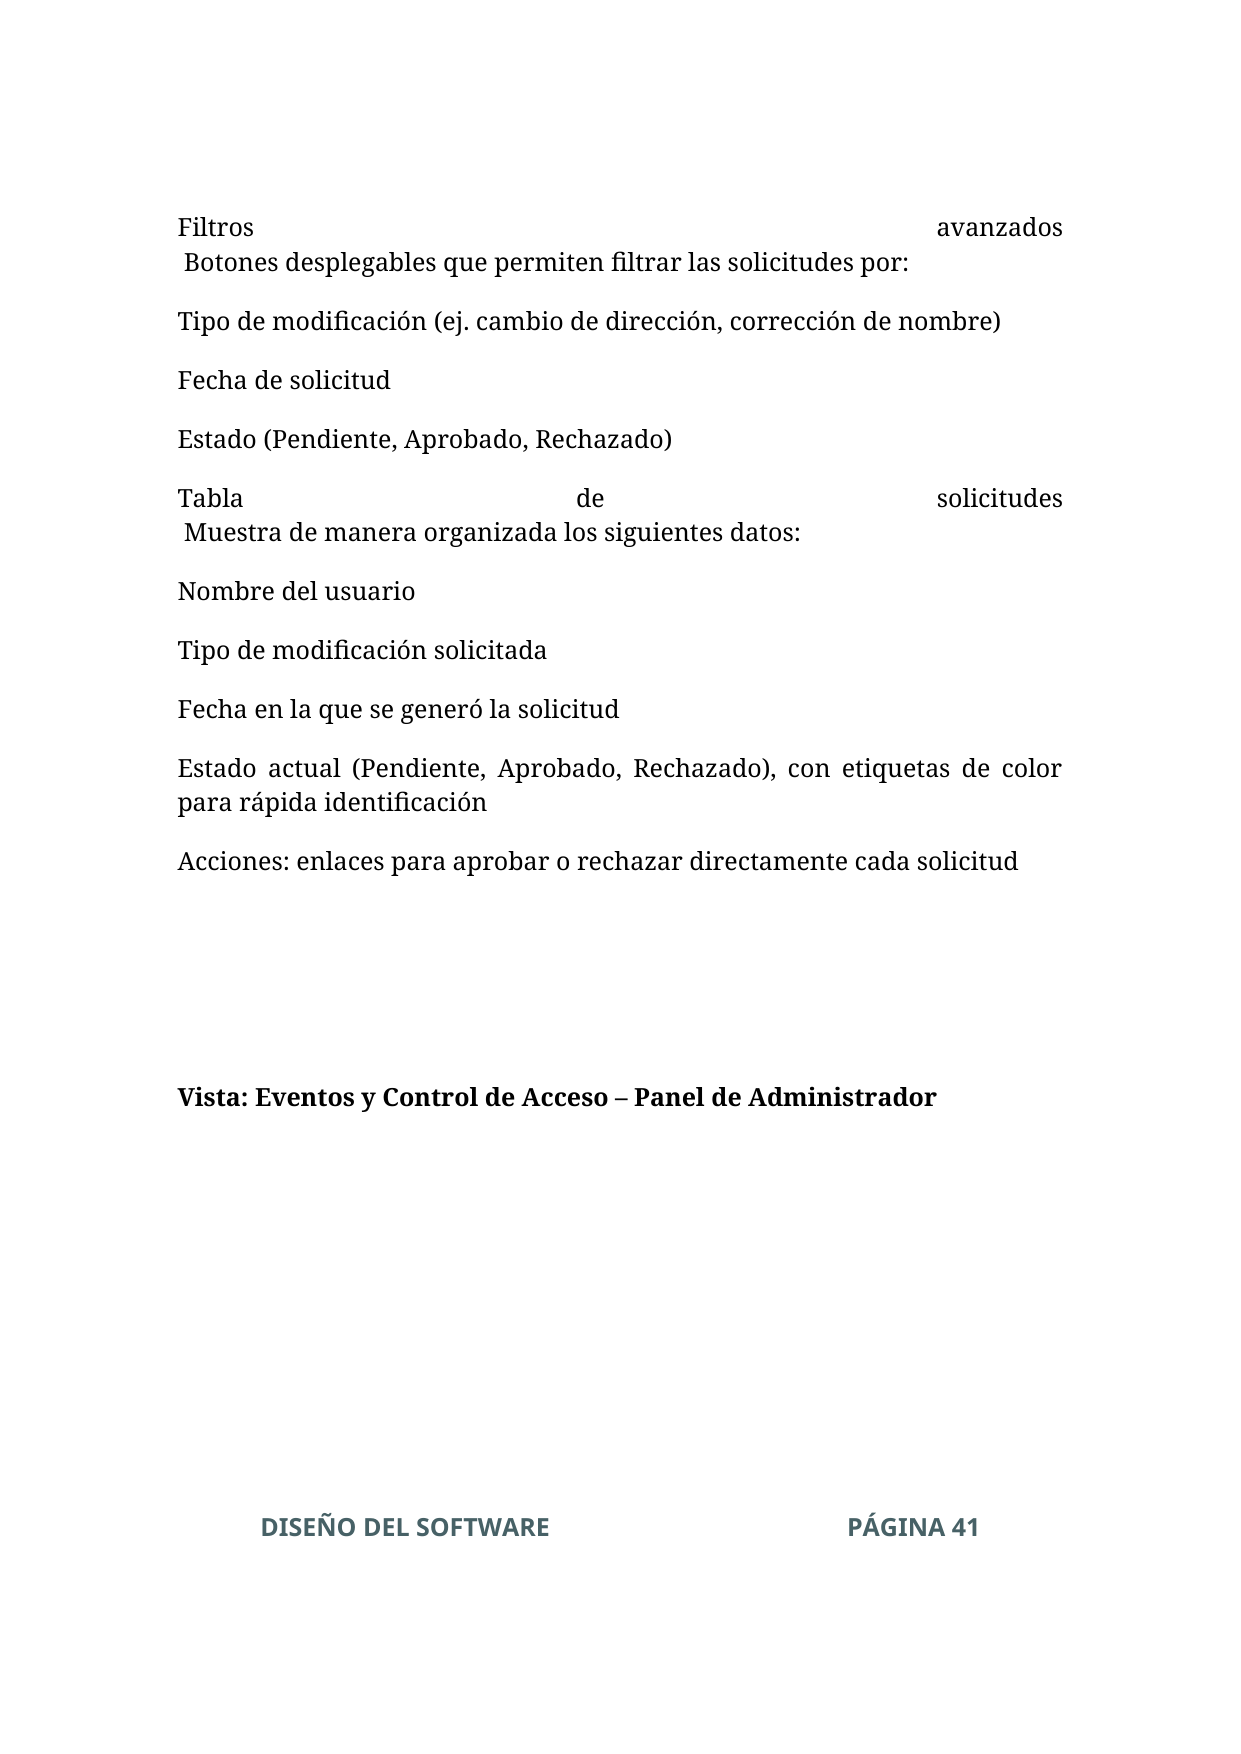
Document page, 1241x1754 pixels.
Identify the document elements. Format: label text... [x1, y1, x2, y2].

text Vista: Eventos y Control de Acceso – Panel de Administrador [177, 1080, 1063, 1114]
text Estado actual (Pendiente, Aprobado, Rechazado), con etiquetas de color para rápida identificación [177, 751, 1063, 819]
text Filtros avanzados Botones desplegables que permiten filtrar las solicitudes por: [177, 210, 1063, 278]
text Tabla de solicitudes Muestra de manera organizada los siguientes datos: [177, 480, 1063, 548]
text Nombre del usuario [177, 573, 1063, 608]
text Fecha de solicitud [177, 362, 1063, 396]
text Tipo de modificación (ej. cambio de dirección, corrección de nombre) [177, 303, 1063, 337]
text Estado (Pendiente, Aprobado, Rechazado) [177, 421, 1063, 455]
text Fecha en la que se generó la solicitud [177, 692, 1063, 726]
text Tipo de modificación solicitada [177, 633, 1063, 667]
text Acciones: enlaces para aprobar o rechazar directamente cada solicitud [177, 844, 1063, 878]
